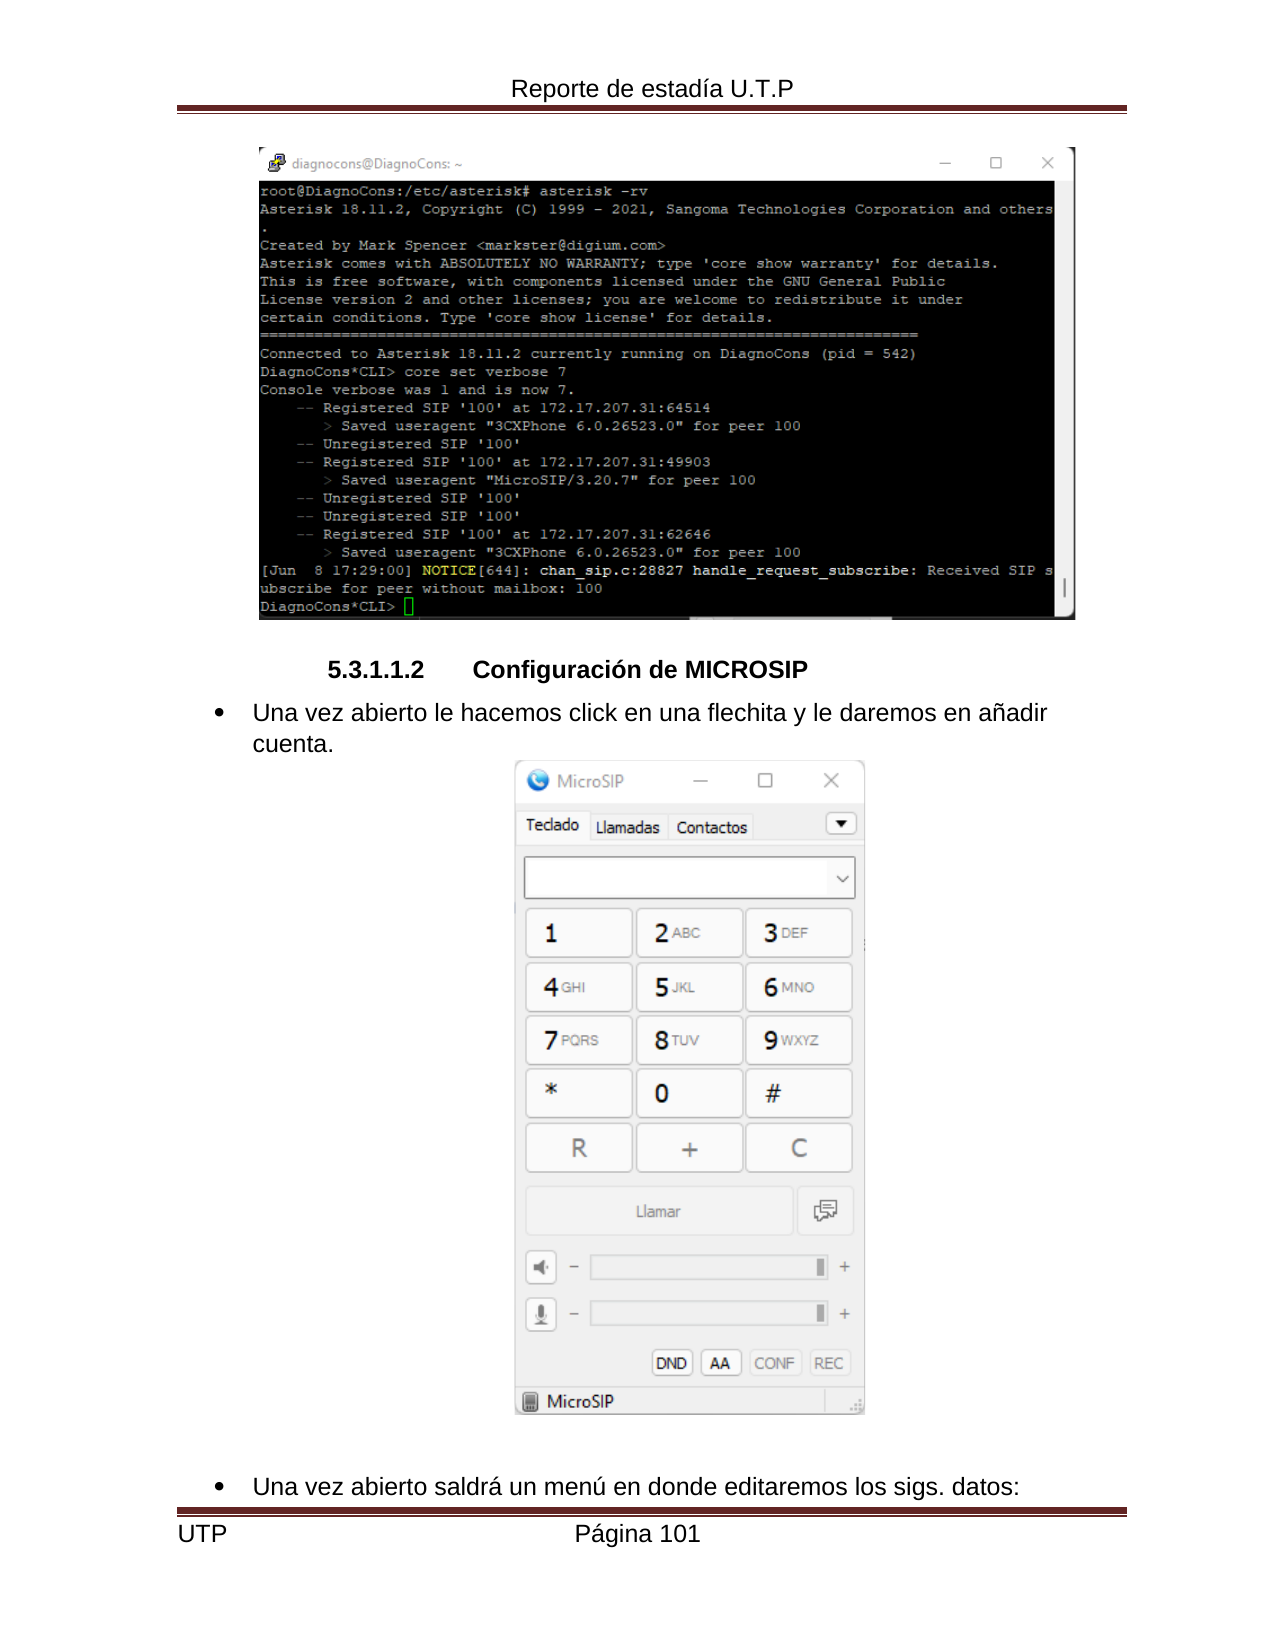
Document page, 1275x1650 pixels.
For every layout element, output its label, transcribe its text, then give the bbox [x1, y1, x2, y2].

list Una vez abierto le hacemos click en una flechita y le daremos en añadir cuenta. [215, 698, 1127, 758]
picture [259, 147, 1076, 620]
picture [514, 760, 865, 1415]
list Una vez abierto saldrá un menú en donde editaremos los sigs. datos: [215, 1472, 1127, 1501]
subtitle Configuración de MICROSIP [327, 654, 1127, 683]
